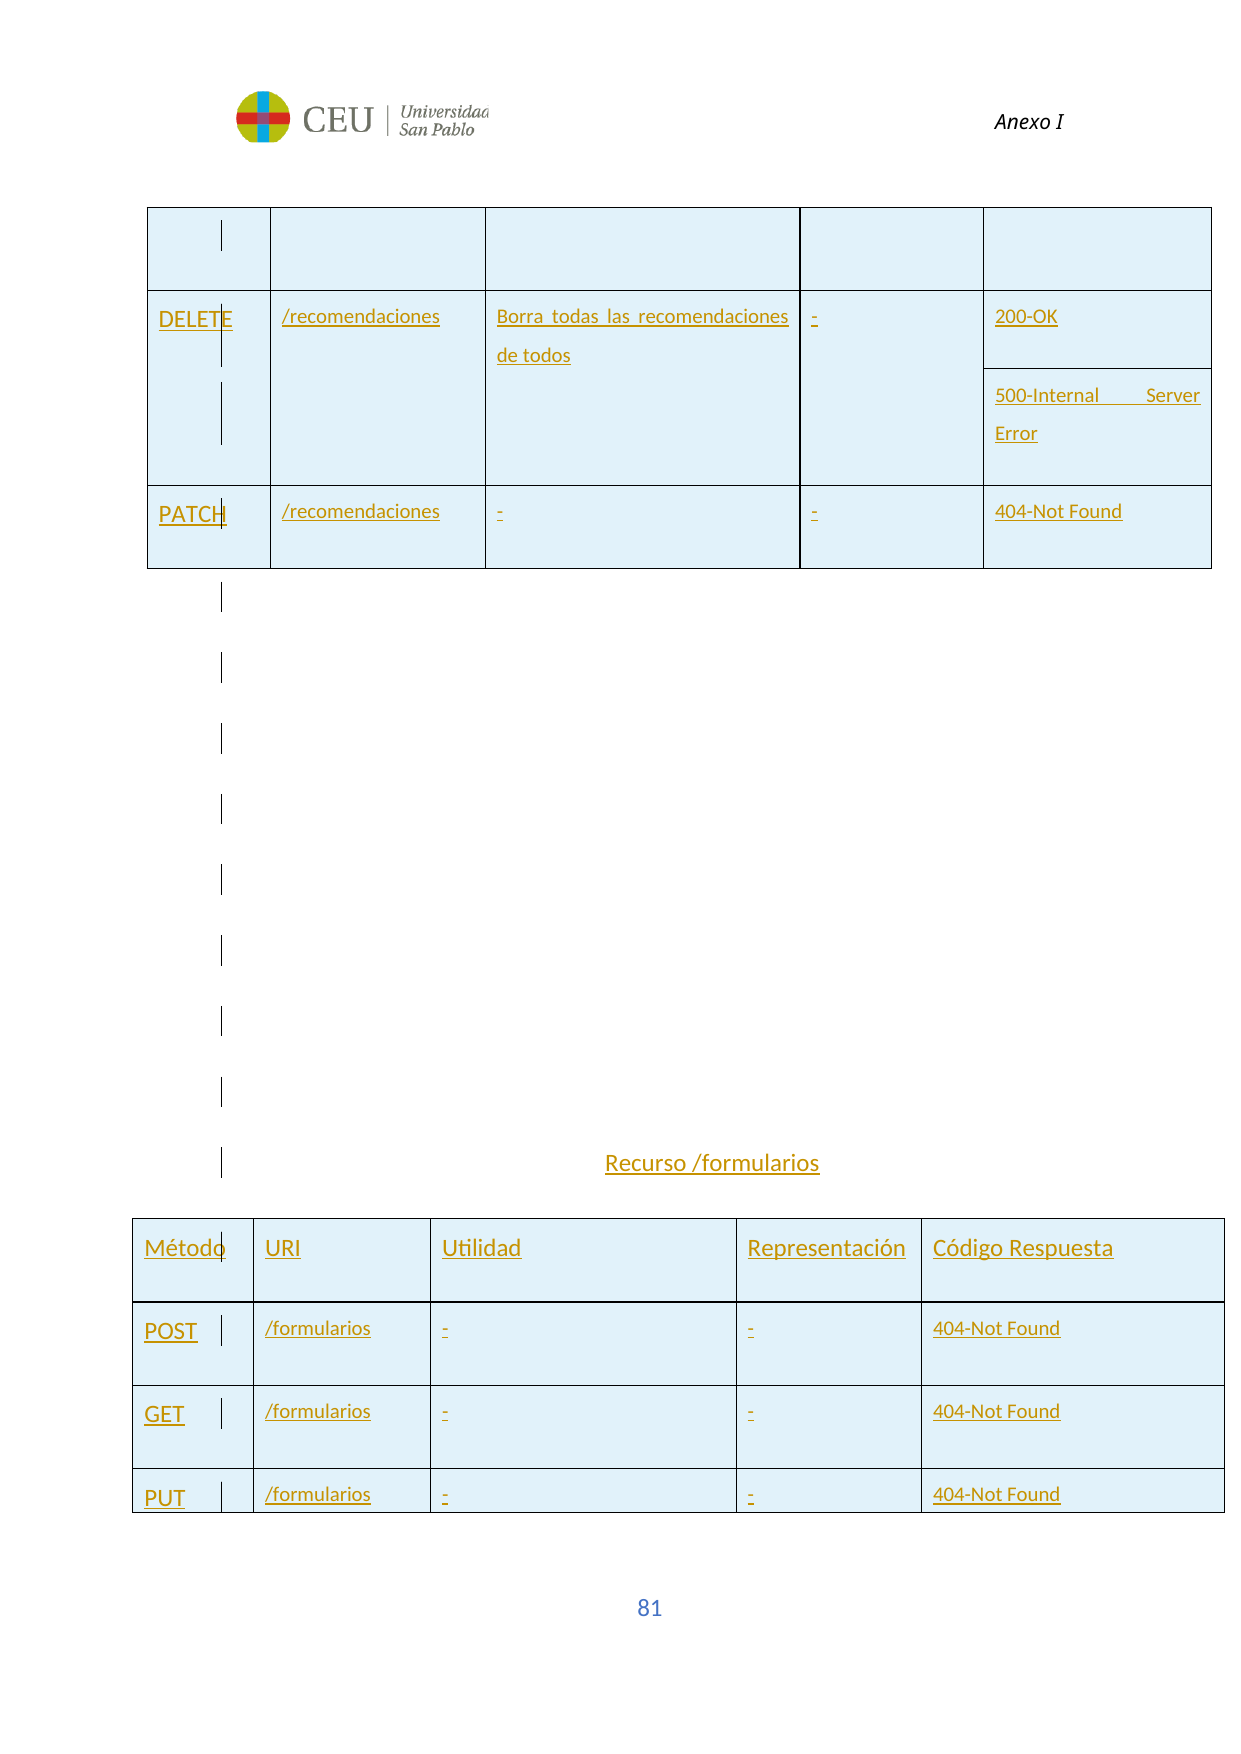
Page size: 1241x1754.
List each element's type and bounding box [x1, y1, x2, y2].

picture [235, 89, 489, 143]
